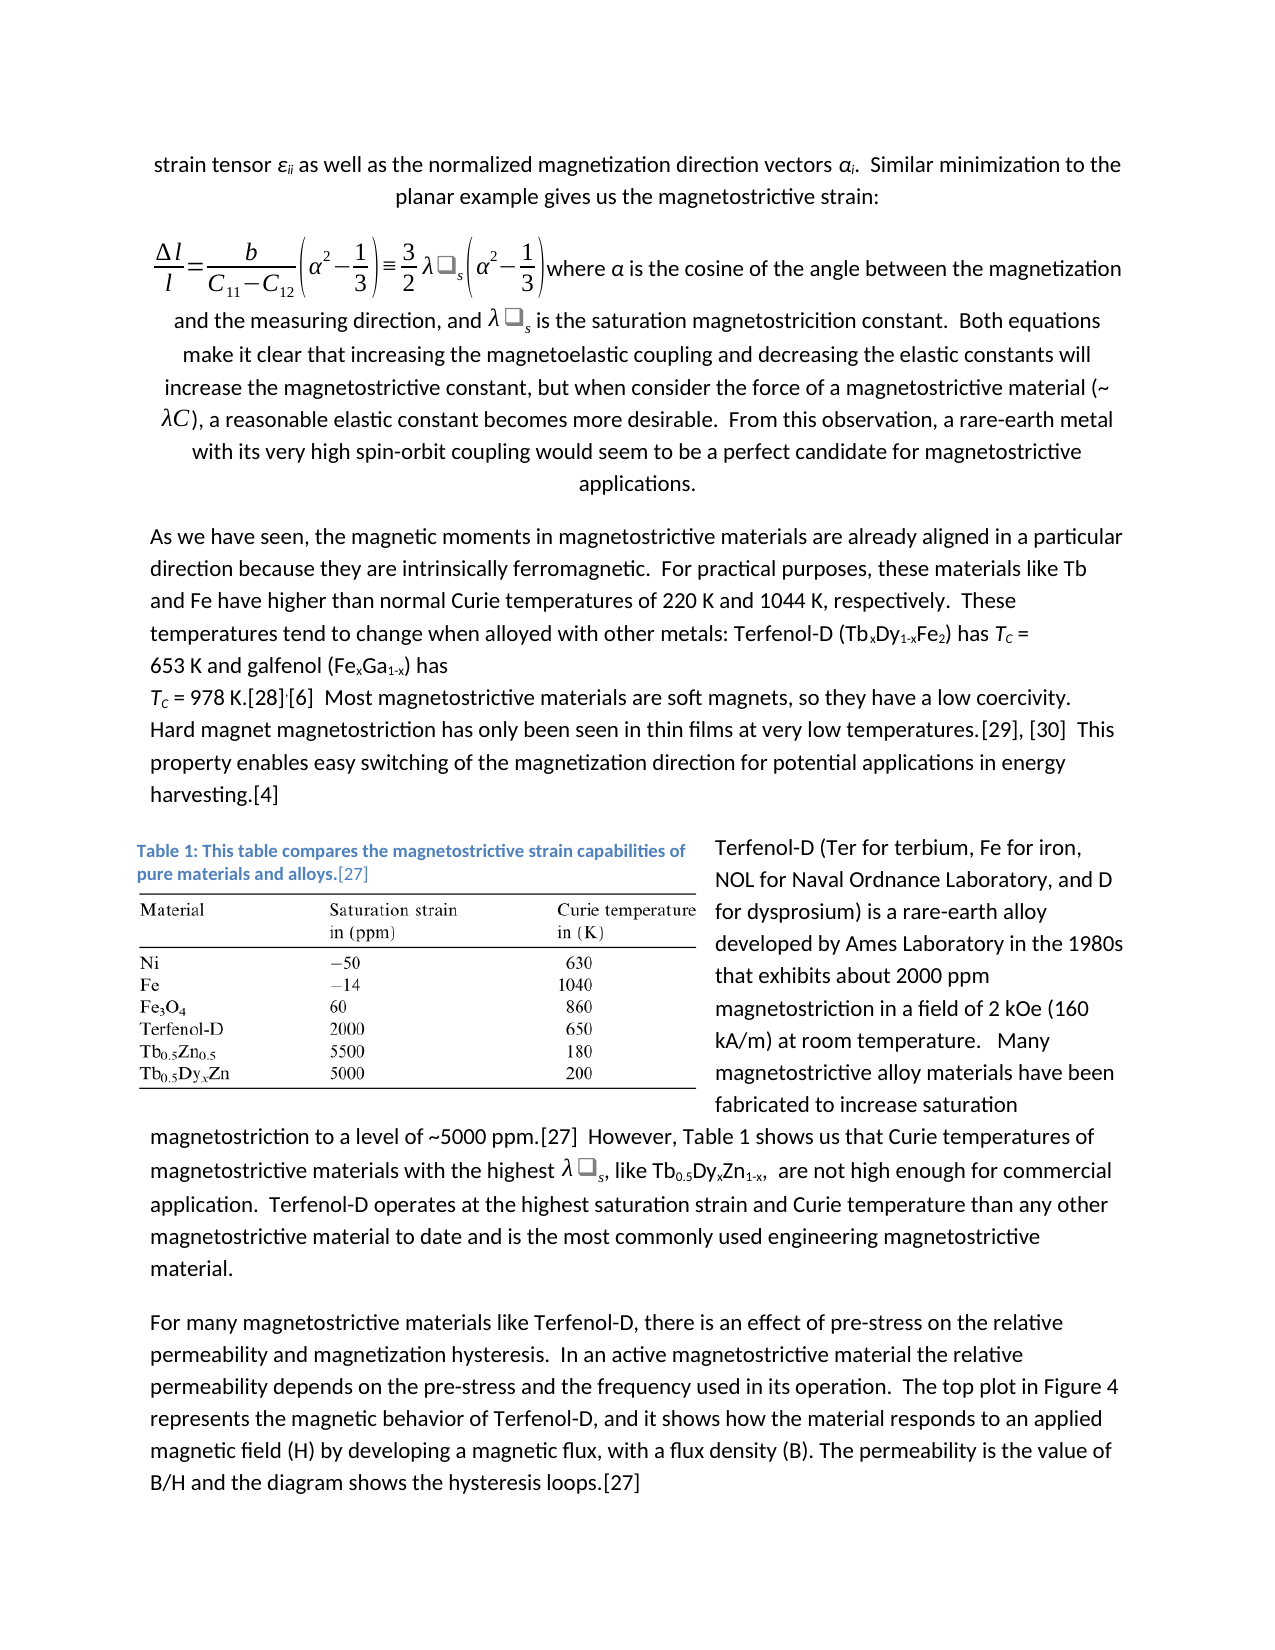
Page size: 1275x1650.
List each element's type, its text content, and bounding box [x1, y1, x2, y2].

text As we have seen, the magnetic moments in magnetostrictive materials are already aligned in a particular direction because they are intrinsically ferromagnetic. For practical purposes, these materials like Tb and Fe have higher than normal Curie temperatures of 220 K and 1044 K, respectively. These temperatures tend to change when alloyed with other metals: Terfenol-D (TbxDy1-xFe2) has TC = 653 K and galfenol (FexGa1-x) has TC = 978 K.[28],[6] Most magnetostrictive materials are soft magnets, so they have a low coercivity. Hard magnet magnetostriction has only been seen in thin films at very low temperatures.[29], [30] This property enables easy switching of the magnetization direction for potential applications in energy harvesting.[4] [150, 522, 1125, 808]
picture [136, 891, 150, 1095]
text where α is the cosine of the angle between the magnetization and the measuring direction, and is the saturation magnetostricition constant. Both equations make it clear that increasing the magnetoelastic coupling and decreasing the elastic constants will increase the magnetostrictive constant, but when consider the force of a magnetostrictive material (~), a reasonable elastic constant becomes more desirable. From this observation, a rare-earth metal with its very high spin-orbit coupling would seem to be a perfect candidate for magnetostrictive applications. [150, 235, 1125, 497]
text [150, 150, 1125, 210]
text For many magnetostrictive materials like Terfenol-D, there is an effect of pre-stress on the relative permeability and magnetization hysteresis. In an active magnetostrictive material the relative permeability depends on the pre-stress and the frequency used in its operation. The top plot in Figure 4 represents the magnetic behavior of Terfenol-D, and it shows how the material responds to an applied magnetic field (H) by developing a magnetic flux, with a flux density (B). The permeability is the value of B/H and the diagram shows the hysteresis loops.[27] [150, 1308, 1125, 1497]
text Terfenol-D (Ter for terbium, Fe for iron, NOL for Naval Ordnance Laboratory, and D for dysprosium) is a rare-earth alloy developed by Ames Laboratory in the 1980s that exhibits about 2000 ppm magnetostriction in a field of 2 kOe (160 kA/m) at room temperature. Many magnetostrictive alloy materials have been fabricated to increase saturation magnetostriction to a level of ~5000 ppm.[27] However, Table 1 shows us that Curie temperatures of magnetostrictive materials with the highest , like Tb0.5DyxZn1-x, are not high enough for commercial application. Terfenol-D operates at the highest saturation strain and Curie temperature than any other magnetostrictive material to date and is the most commonly used engineering magnetostrictive material. [150, 833, 1125, 1283]
